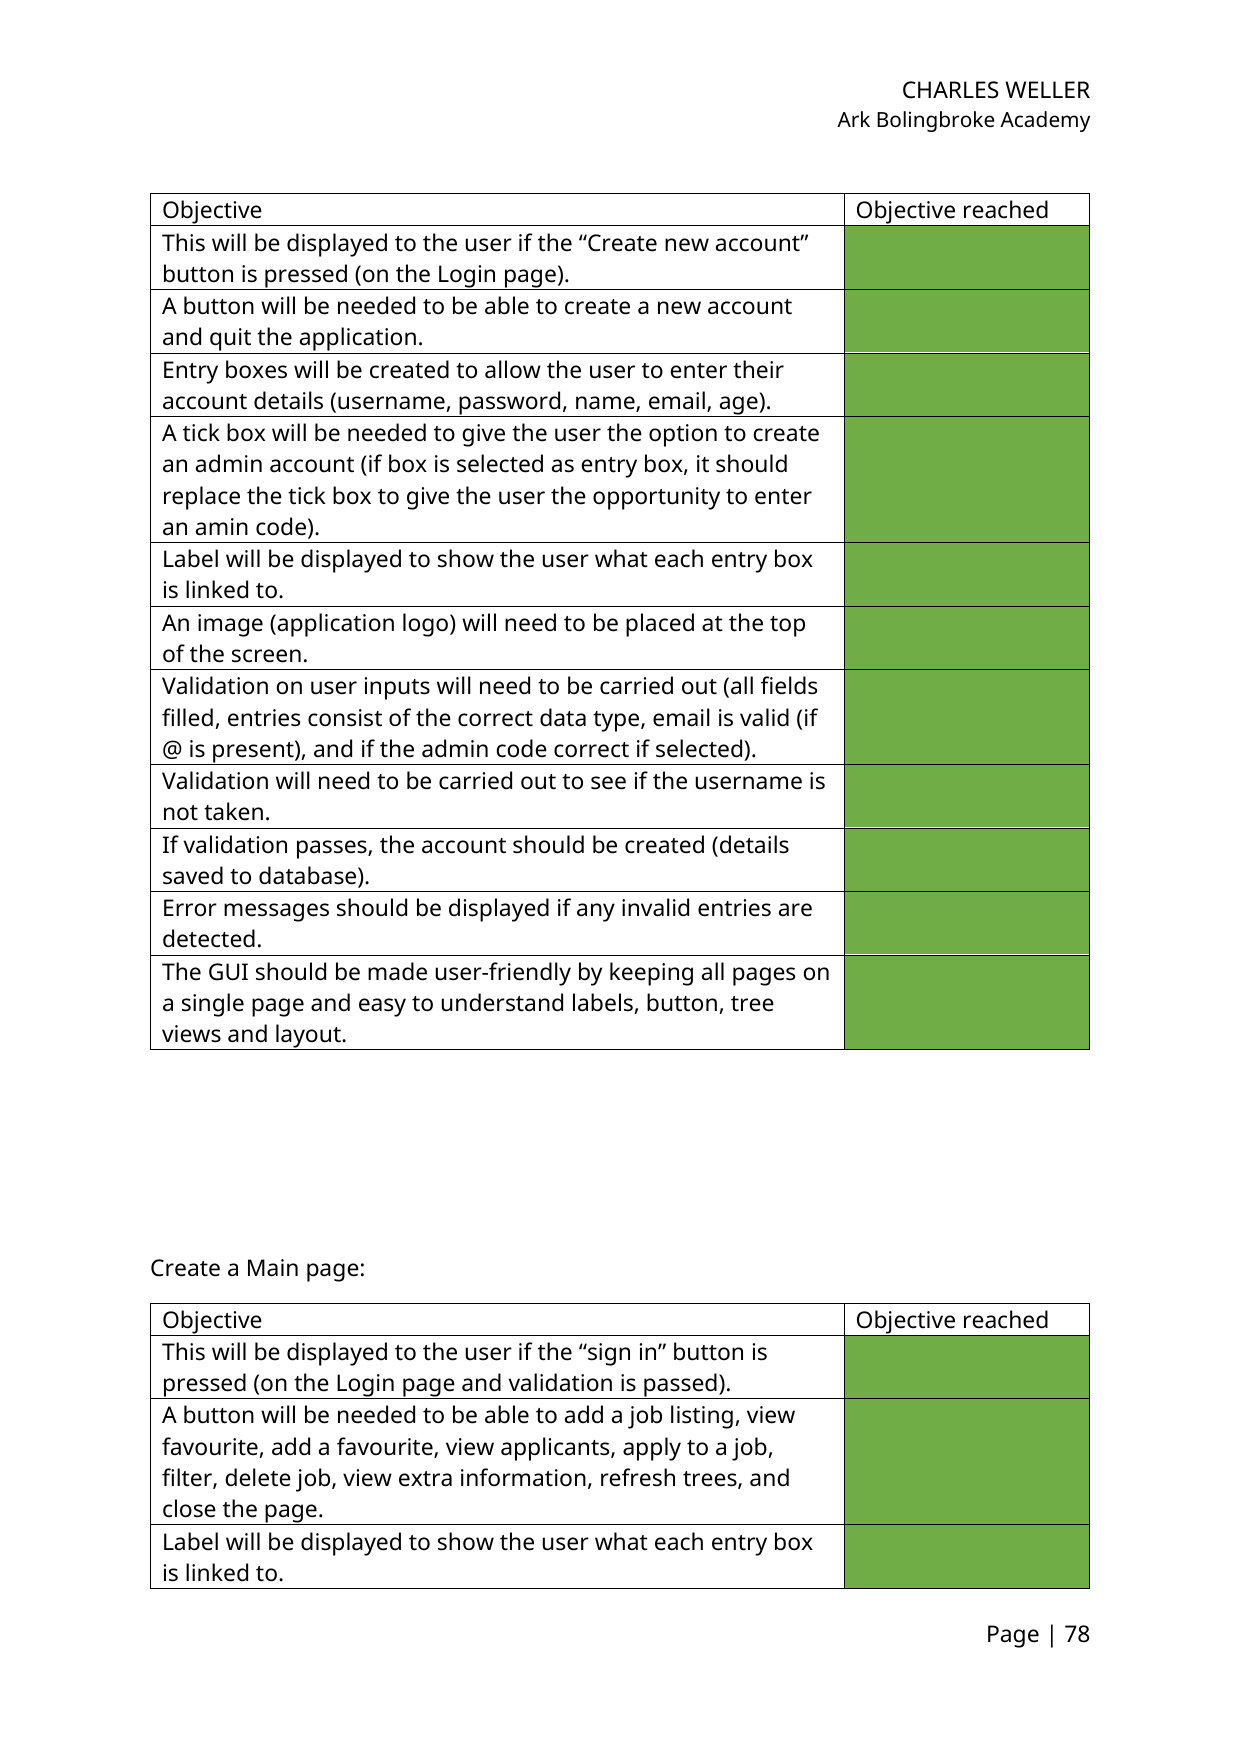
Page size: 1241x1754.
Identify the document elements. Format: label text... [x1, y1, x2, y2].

table_cell [845, 1399, 1089, 1524]
table_cell [845, 354, 1089, 416]
table_cell A tick box will be needed to give the user the option to create an admin account (if box is selected as entry box, it should replace the tick box to give the user the opportunity to enter an amin code). [151, 417, 844, 542]
table_cell [845, 417, 1089, 542]
table_cell [845, 956, 1089, 1049]
table_cell A button will be needed to be able to create a new account and quit the application. [151, 290, 844, 352]
table_header Objective [151, 1304, 844, 1335]
table_cell This will be displayed to the user if the “Create new account” button is pressed (on the Login page). [151, 226, 844, 289]
table_cell Label will be displayed to show the user what each entry box is linked to. [151, 543, 844, 606]
table_cell [845, 290, 1089, 352]
table_cell [845, 765, 1089, 827]
table_cell Entry boxes will be created to allow the user to enter their account details (username, password, name, email, age). [151, 354, 844, 416]
table_cell [845, 607, 1089, 669]
table_header Objective reached [845, 1304, 1089, 1335]
table_cell [845, 670, 1089, 764]
table_cell [845, 1525, 1089, 1588]
table_cell [845, 892, 1089, 954]
table_cell [845, 543, 1089, 606]
table_cell Validation will need to be carried out to see if the username is not taken. [151, 765, 844, 827]
table_header Objective reached [845, 194, 1089, 225]
table_cell If validation passes, the account should be created (details saved to database). [151, 829, 844, 891]
table_cell [845, 829, 1089, 891]
table_cell A button will be needed to be able to add a job listing, view favourite, add a favourite, view applicants, apply to a job, filter, delete job, view extra information, refresh trees, and close the page. [151, 1399, 844, 1524]
table_cell The GUI should be made user-friendly by keeping all pages on a single page and easy to understand labels, button, tree views and layout. [151, 956, 844, 1049]
table_cell Label will be displayed to show the user what each entry box is linked to. [151, 1525, 844, 1588]
text Create a Main page: [150, 1252, 1090, 1283]
table_cell An image (application logo) will need to be placed at the top of the screen. [151, 607, 844, 669]
table_cell This will be displayed to the user if the “sign in” button is pressed (on the Login page and validation is passed). [151, 1336, 844, 1398]
table_cell Error messages should be displayed if any invalid entries are detected. [151, 892, 844, 954]
table_header Objective [151, 194, 844, 225]
table_cell Validation on user inputs will need to be carried out (all fields filled, entries consist of the correct data type, email is valid (if @ is present), and if the admin code correct if selected). [151, 670, 844, 764]
table_cell [845, 226, 1089, 289]
table_cell [845, 1336, 1089, 1398]
